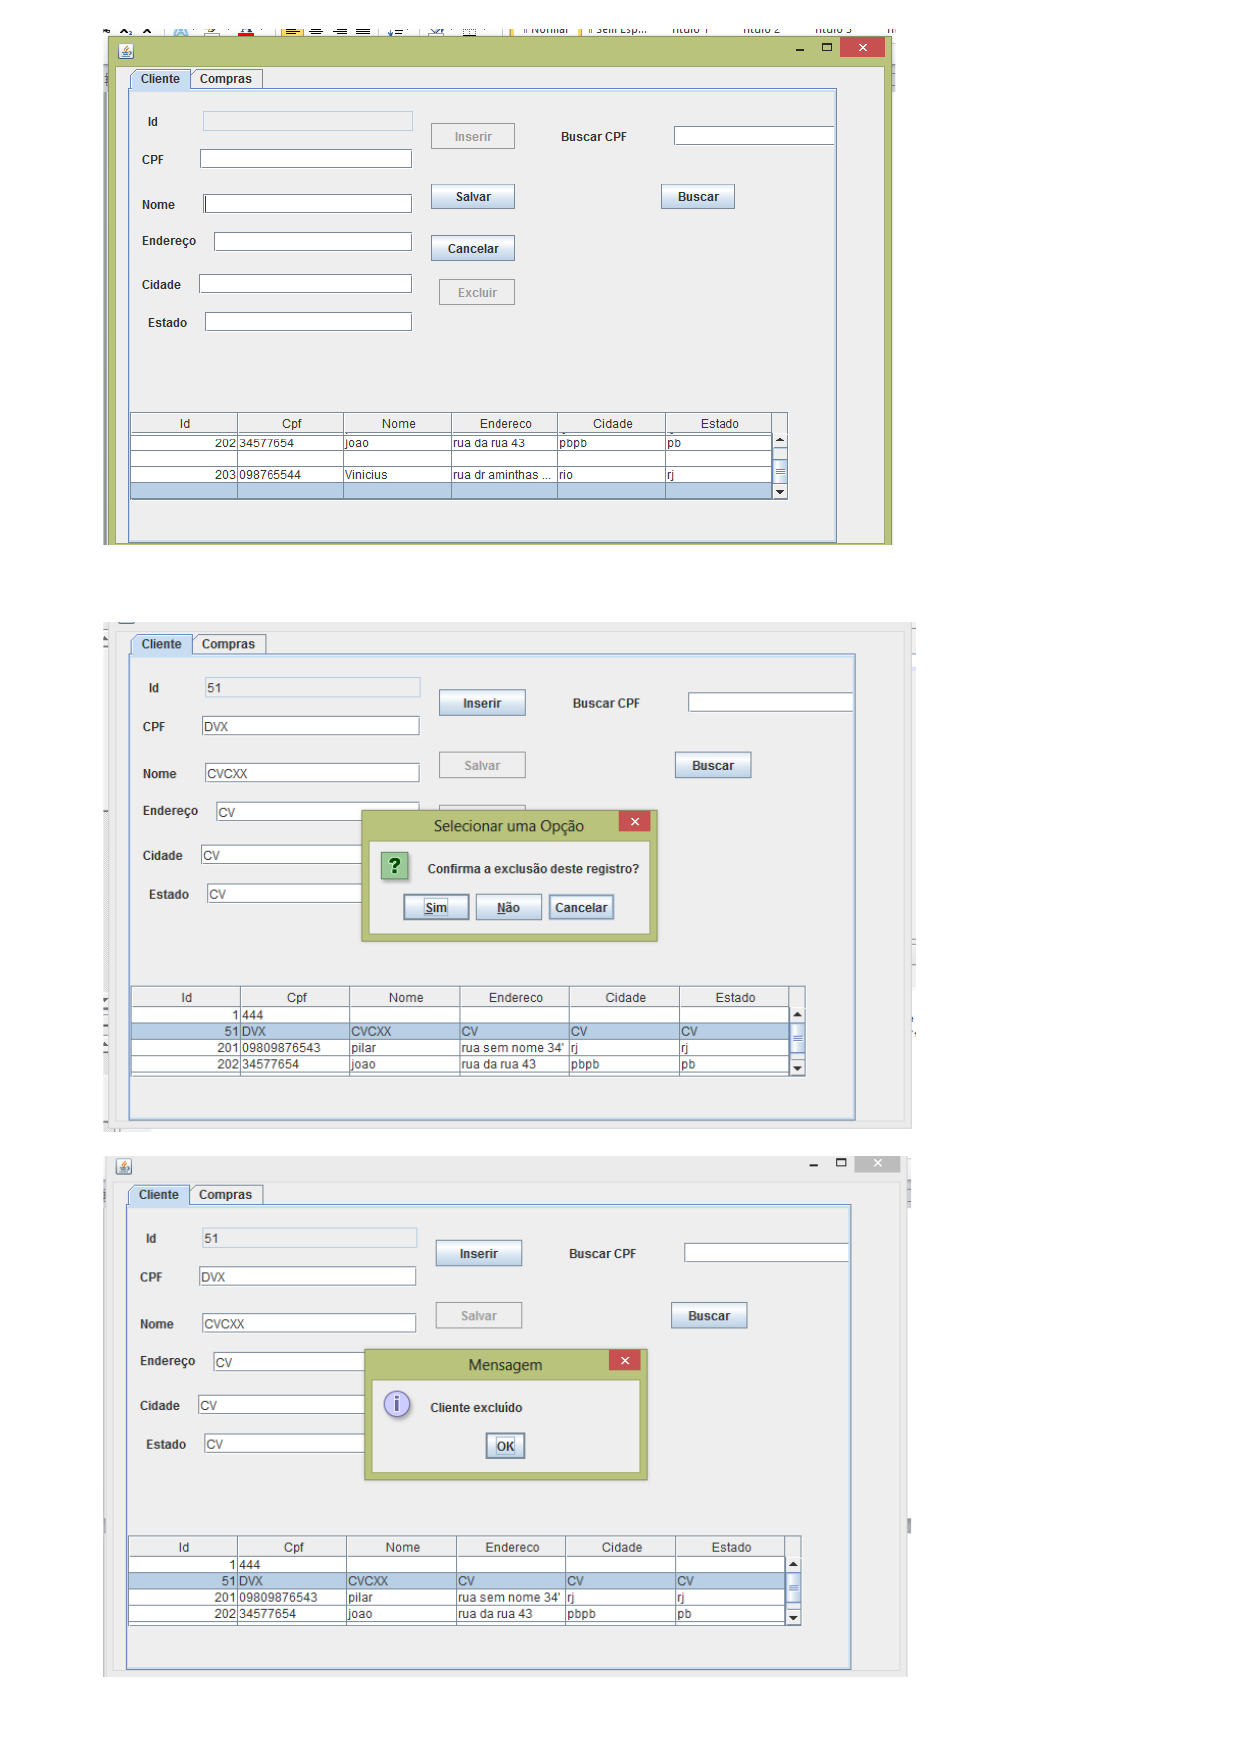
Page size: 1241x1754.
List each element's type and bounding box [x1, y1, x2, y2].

picture [103, 622, 916, 1132]
picture [103, 29, 896, 545]
picture [103, 1156, 912, 1677]
